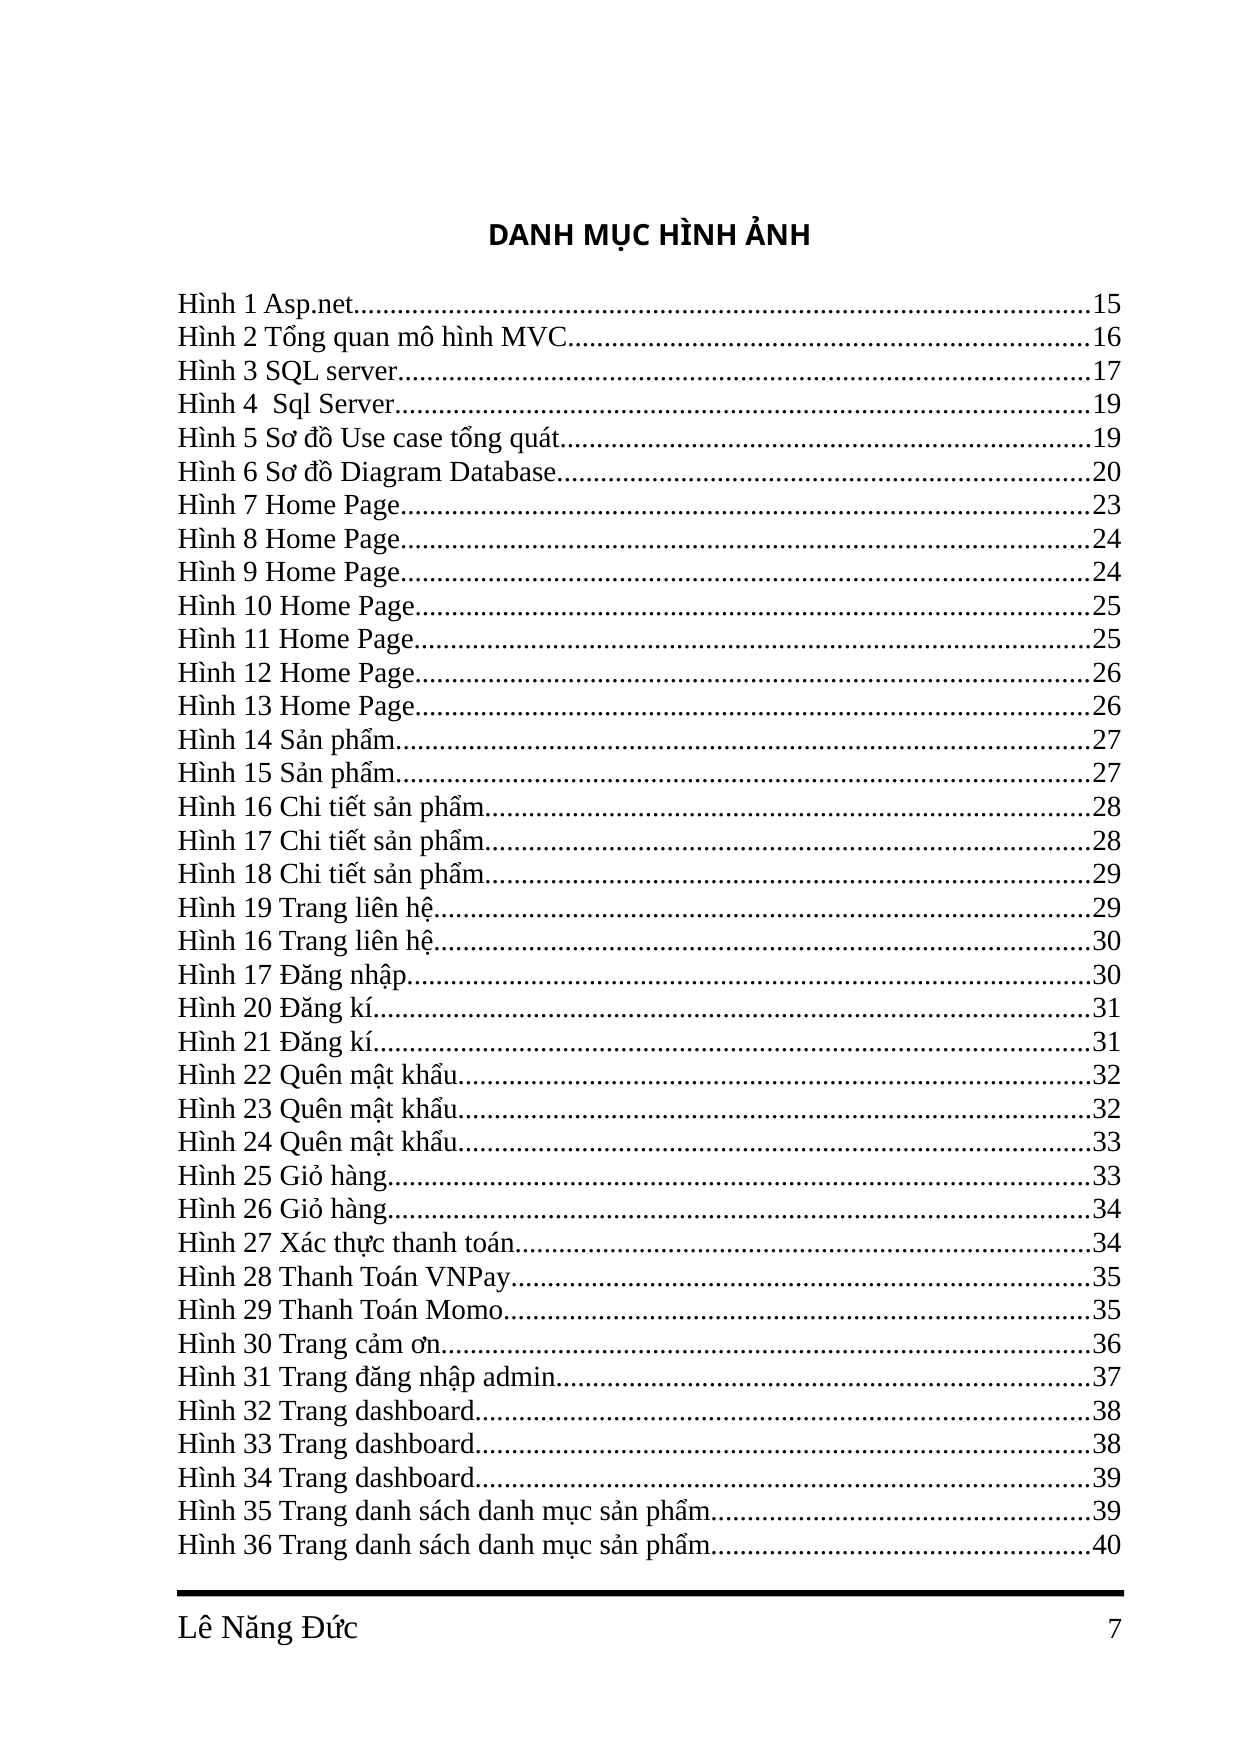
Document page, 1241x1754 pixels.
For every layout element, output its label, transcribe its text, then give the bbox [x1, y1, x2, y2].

text Hình 24 Quên mật khẩu 33 [177, 1124, 1122, 1158]
text Hình 25 Giỏ hàng 33 [177, 1158, 1122, 1192]
subtitle DANH MỤC HÌNH ẢNH [177, 214, 1122, 254]
text Hình 6 Sơ đồ Diagram Database 20 [177, 454, 1122, 487]
text Hình 2 Tổng quan mô hình MVC 16 [177, 319, 1122, 353]
text Hình 13 Home Page 26 [177, 688, 1122, 722]
text Hình 5 Sơ đồ Use case tổng quát 19 [177, 420, 1122, 454]
text Hình 11 Home Page 25 [177, 621, 1122, 655]
text Hình 26 Giỏ hàng 34 [177, 1192, 1122, 1225]
text Hình 16 Chi tiết sản phẩm 28 [177, 789, 1122, 823]
text Hình 33 Trang dashboard 38 [177, 1426, 1122, 1460]
text Hình 12 Home Page 26 [177, 655, 1122, 688]
text Hình 23 Quên mật khẩu 32 [177, 1091, 1122, 1124]
text Hình 7 Home Page 23 [177, 487, 1122, 521]
text Hình 29 Thanh Toán Momo 35 [177, 1292, 1122, 1326]
text Hình 28 Thanh Toán VNPay 35 [177, 1259, 1122, 1292]
text Hình 27 Xác thực thanh toán 34 [177, 1225, 1122, 1259]
text Hình 9 Home Page 24 [177, 554, 1122, 588]
text Hình 21 Đăng kí 31 [177, 1024, 1122, 1057]
text Hình 20 Đăng kí 31 [177, 990, 1122, 1024]
text Hình 8 Home Page 24 [177, 521, 1122, 554]
text Hình 34 Trang dashboard 39 [177, 1460, 1122, 1493]
text Hình 14 Sản phẩm 27 [177, 722, 1122, 756]
text Hình 32 Trang dashboard 38 [177, 1393, 1122, 1426]
text Hình 22 Quên mật khẩu 32 [177, 1057, 1122, 1091]
text Hình 36 Trang danh sách danh mục sản phẩm 40 [177, 1527, 1122, 1561]
text Hình 3 SQL server 17 [177, 353, 1122, 387]
text Hình 17 Chi tiết sản phẩm 28 [177, 823, 1122, 856]
text Hình 35 Trang danh sách danh mục sản phẩm 39 [177, 1493, 1122, 1527]
text Hình 30 Trang cảm ơn 36 [177, 1326, 1122, 1359]
text Hình 31 Trang đăng nhập admin 37 [177, 1359, 1122, 1393]
text Hình 16 Trang liên hệ 30 [177, 923, 1122, 957]
text Hình 4 Sql Server 19 [177, 387, 1122, 420]
text Hình 1 Asp.net 15 [177, 286, 1122, 319]
text Hình 17 Đăng nhập 30 [177, 957, 1122, 990]
text Hình 15 Sản phẩm 27 [177, 756, 1122, 789]
text Hình 19 Trang liên hệ 29 [177, 890, 1122, 923]
text Hình 18 Chi tiết sản phẩm 29 [177, 856, 1122, 890]
text Hình 10 Home Page 25 [177, 588, 1122, 621]
